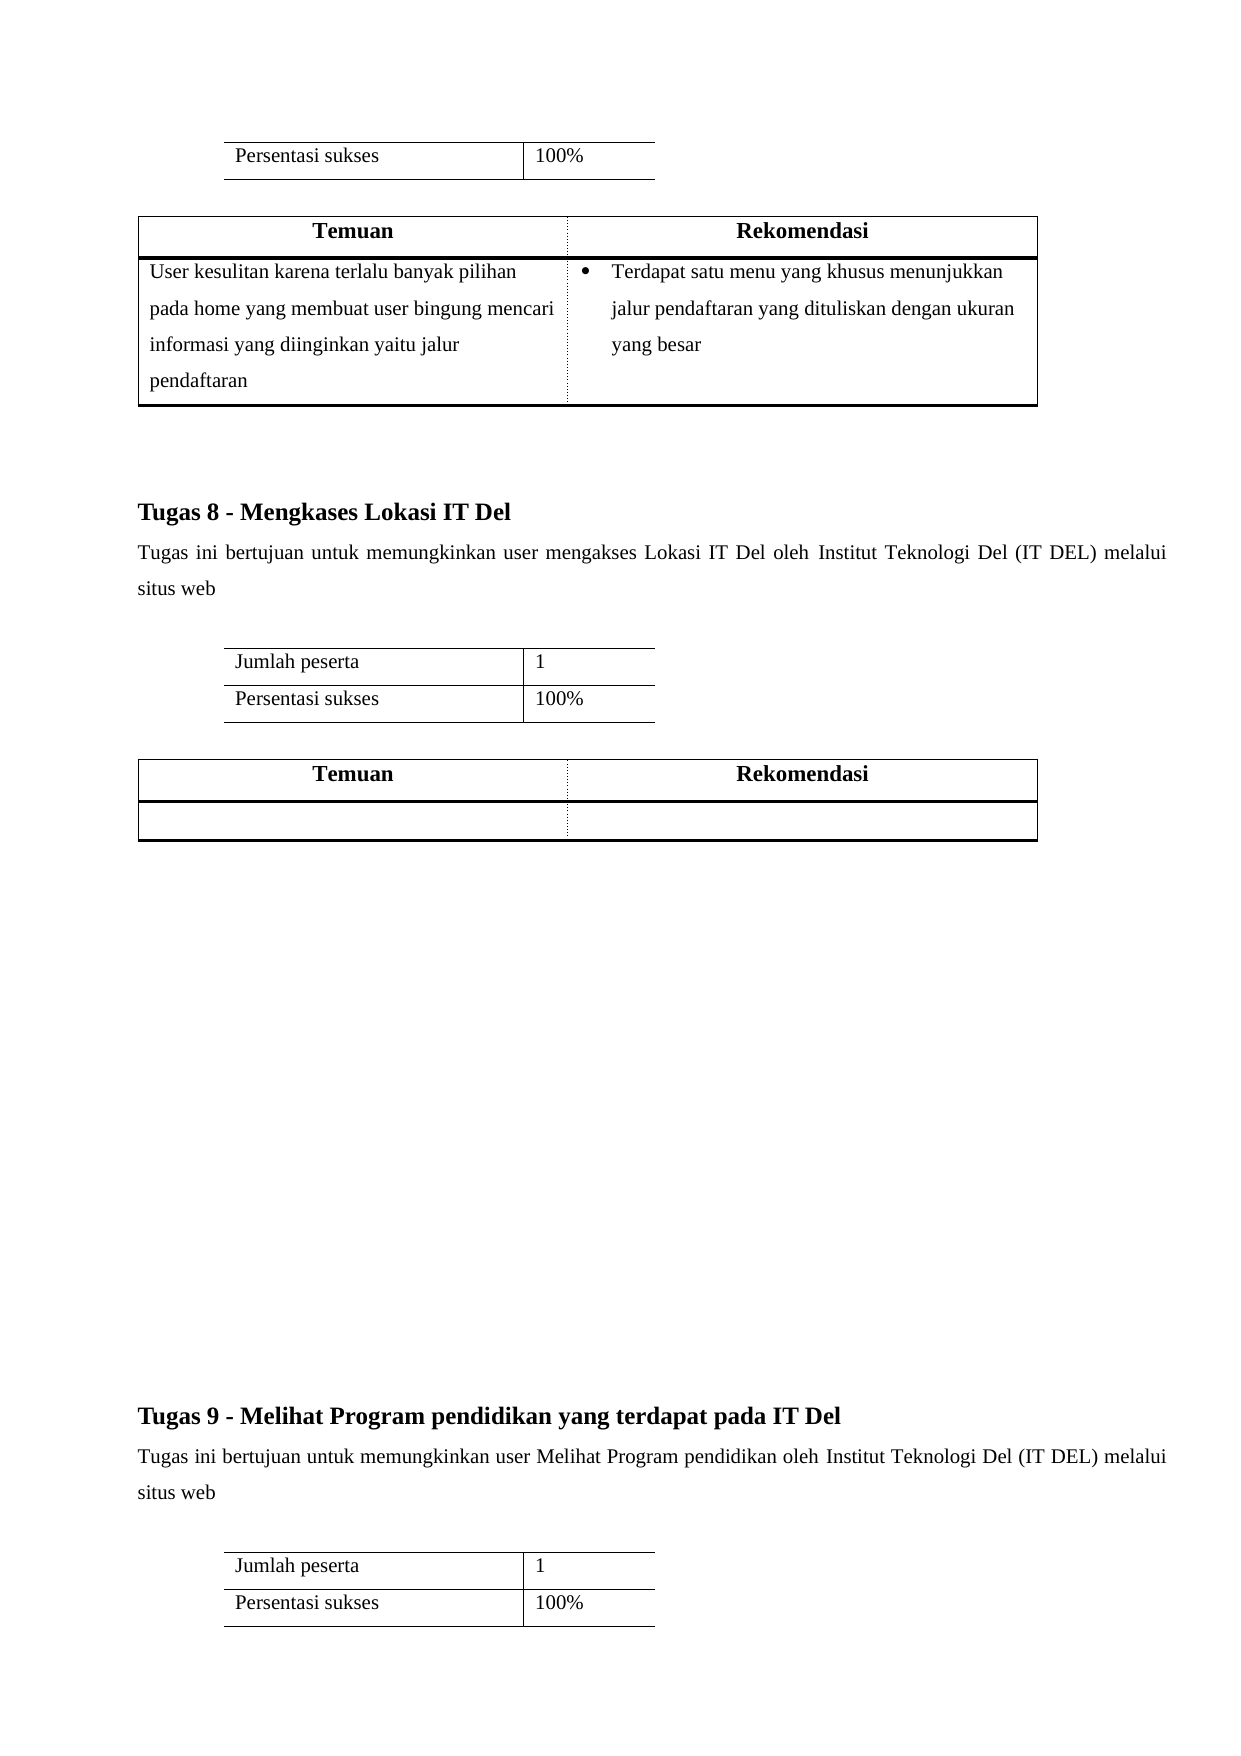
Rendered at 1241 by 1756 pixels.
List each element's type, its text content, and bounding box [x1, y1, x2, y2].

table_header Jumlah peserta [224, 649, 523, 685]
table_header Temuan [139, 760, 568, 800]
text Tugas ini bertujuan untuk memungkinkan user mengakses Lokasi IT Del oleh Institut Teknologi Del (IT DEL) melalui situs web [137, 540, 1167, 600]
table_cell 100% [524, 686, 655, 722]
table_header Rekomendasi [568, 217, 1037, 256]
table_cell User kesulitan karena terlalu banyak pilihan pada home yang membuat user bingung mencari informasi yang diinginkan yaitu jalur pendaftaran [139, 260, 568, 404]
table_header 1 [524, 1553, 655, 1589]
subtitle Tugas 9 - Melihat Program pendidikan yang terdapat pada IT Del [137, 1401, 1167, 1429]
table_cell Persentasi sukses [224, 143, 523, 179]
table_header Rekomendasi [568, 760, 1037, 800]
table_cell Persentasi sukses [224, 686, 523, 722]
table_cell Terdapat satu menu yang khusus menunjukkan jalur pendaftaran yang dituliskan dengan ukuran yang besar [568, 260, 1037, 404]
table_cell [139, 803, 568, 839]
table_header 1 [524, 649, 655, 685]
table_header Jumlah peserta [224, 1553, 523, 1589]
text Tugas ini bertujuan untuk memungkinkan user Melihat Program pendidikan oleh Institut Teknologi Del (IT DEL) melalui situs web [137, 1444, 1167, 1504]
table_cell 100% [524, 143, 655, 179]
table_header Temuan [139, 217, 568, 256]
table_cell Persentasi sukses [224, 1590, 523, 1626]
subtitle Tugas 8 - Mengkases Lokasi IT Del [137, 497, 1167, 526]
table_cell [568, 803, 1037, 839]
table_cell 100% [524, 1590, 655, 1626]
